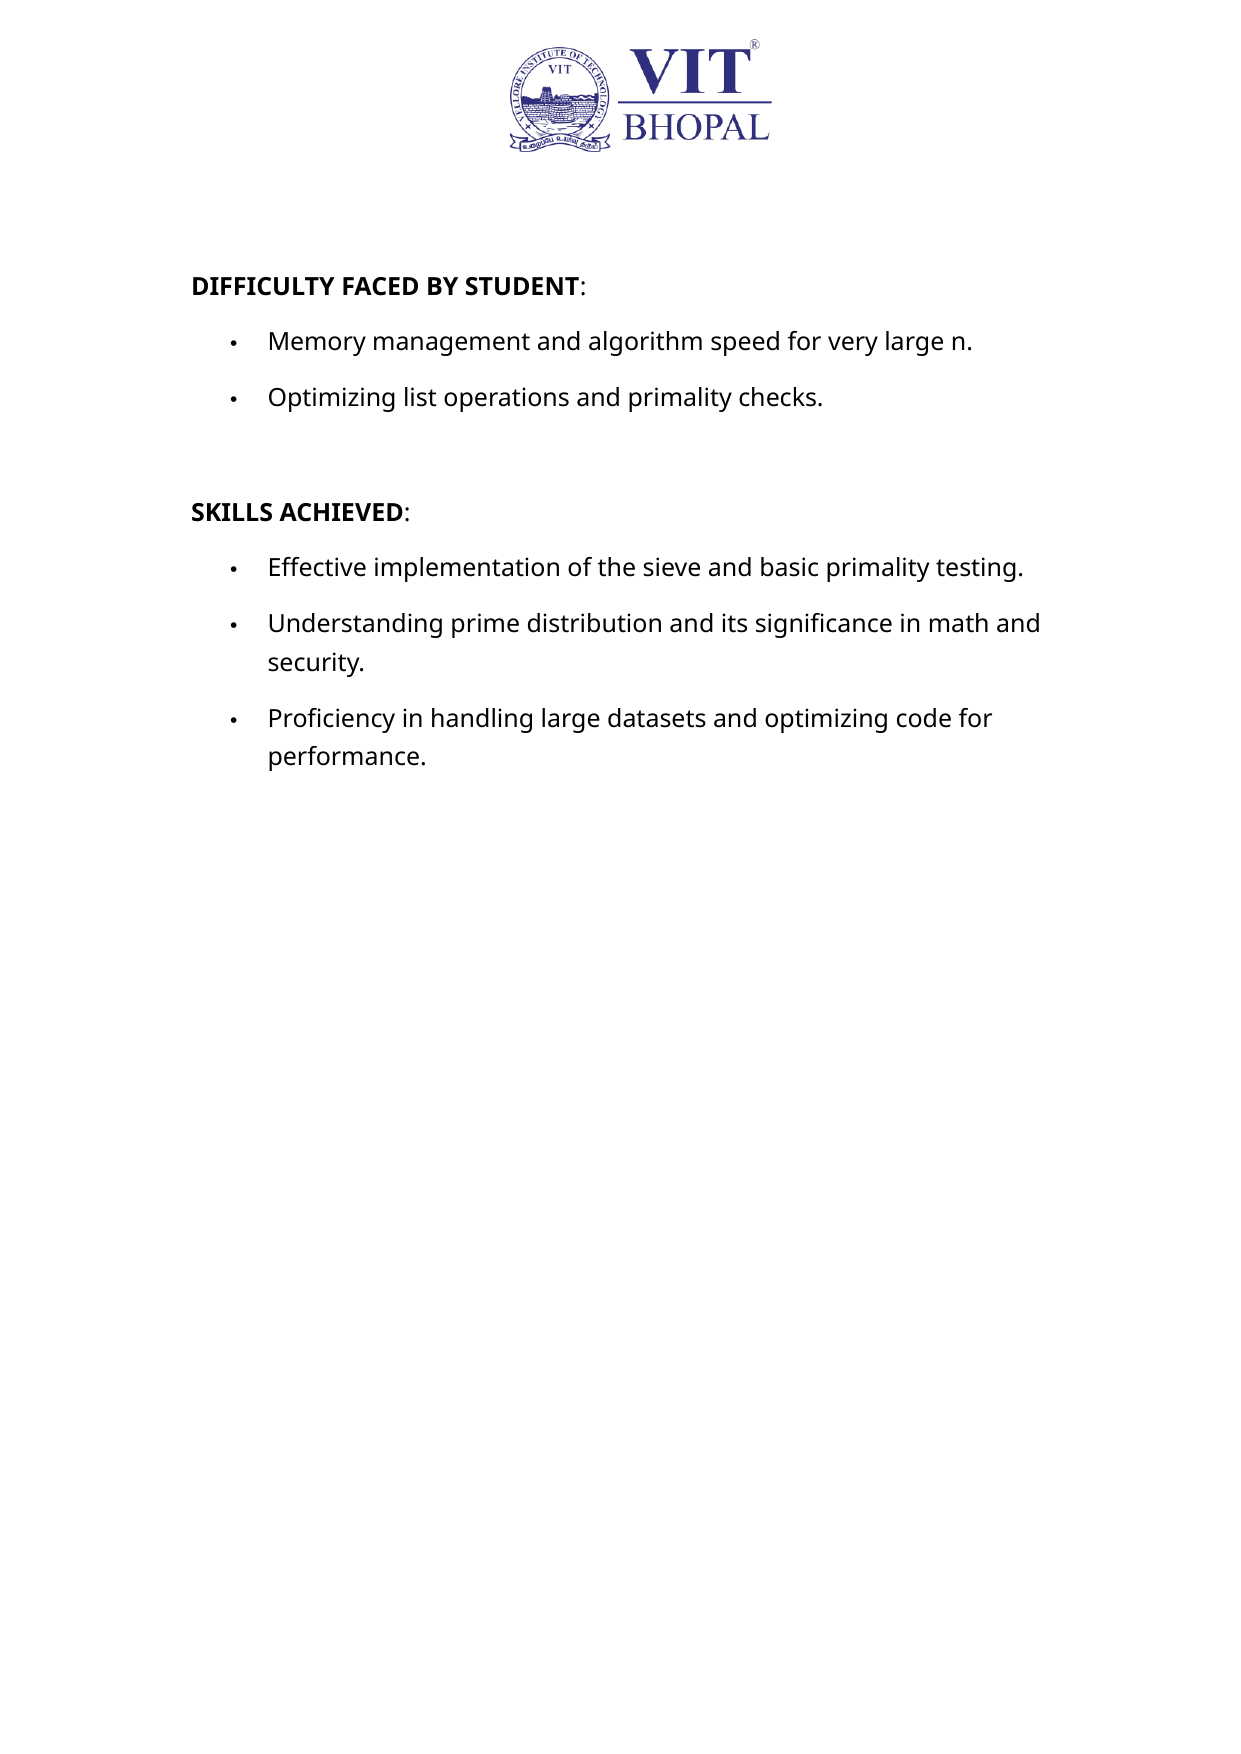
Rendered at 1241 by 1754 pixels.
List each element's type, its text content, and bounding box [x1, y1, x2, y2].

picture [509, 39, 772, 152]
list Optimizing list operations and primality checks. [230, 380, 1090, 414]
list Memory management and algorithm speed for very large n. [230, 324, 1090, 358]
list Proficiency in handling large datasets and optimizing code for performance. [230, 700, 1090, 773]
list Effective implementation of the sieve and basic primality testing. [230, 550, 1090, 584]
text DIFFICULTY FACED BY STUDENT: [191, 268, 1187, 302]
text SKILLS ACHIEVED: [191, 494, 1187, 528]
list Understanding prime distribution and its significance in math and security. [230, 606, 1090, 678]
